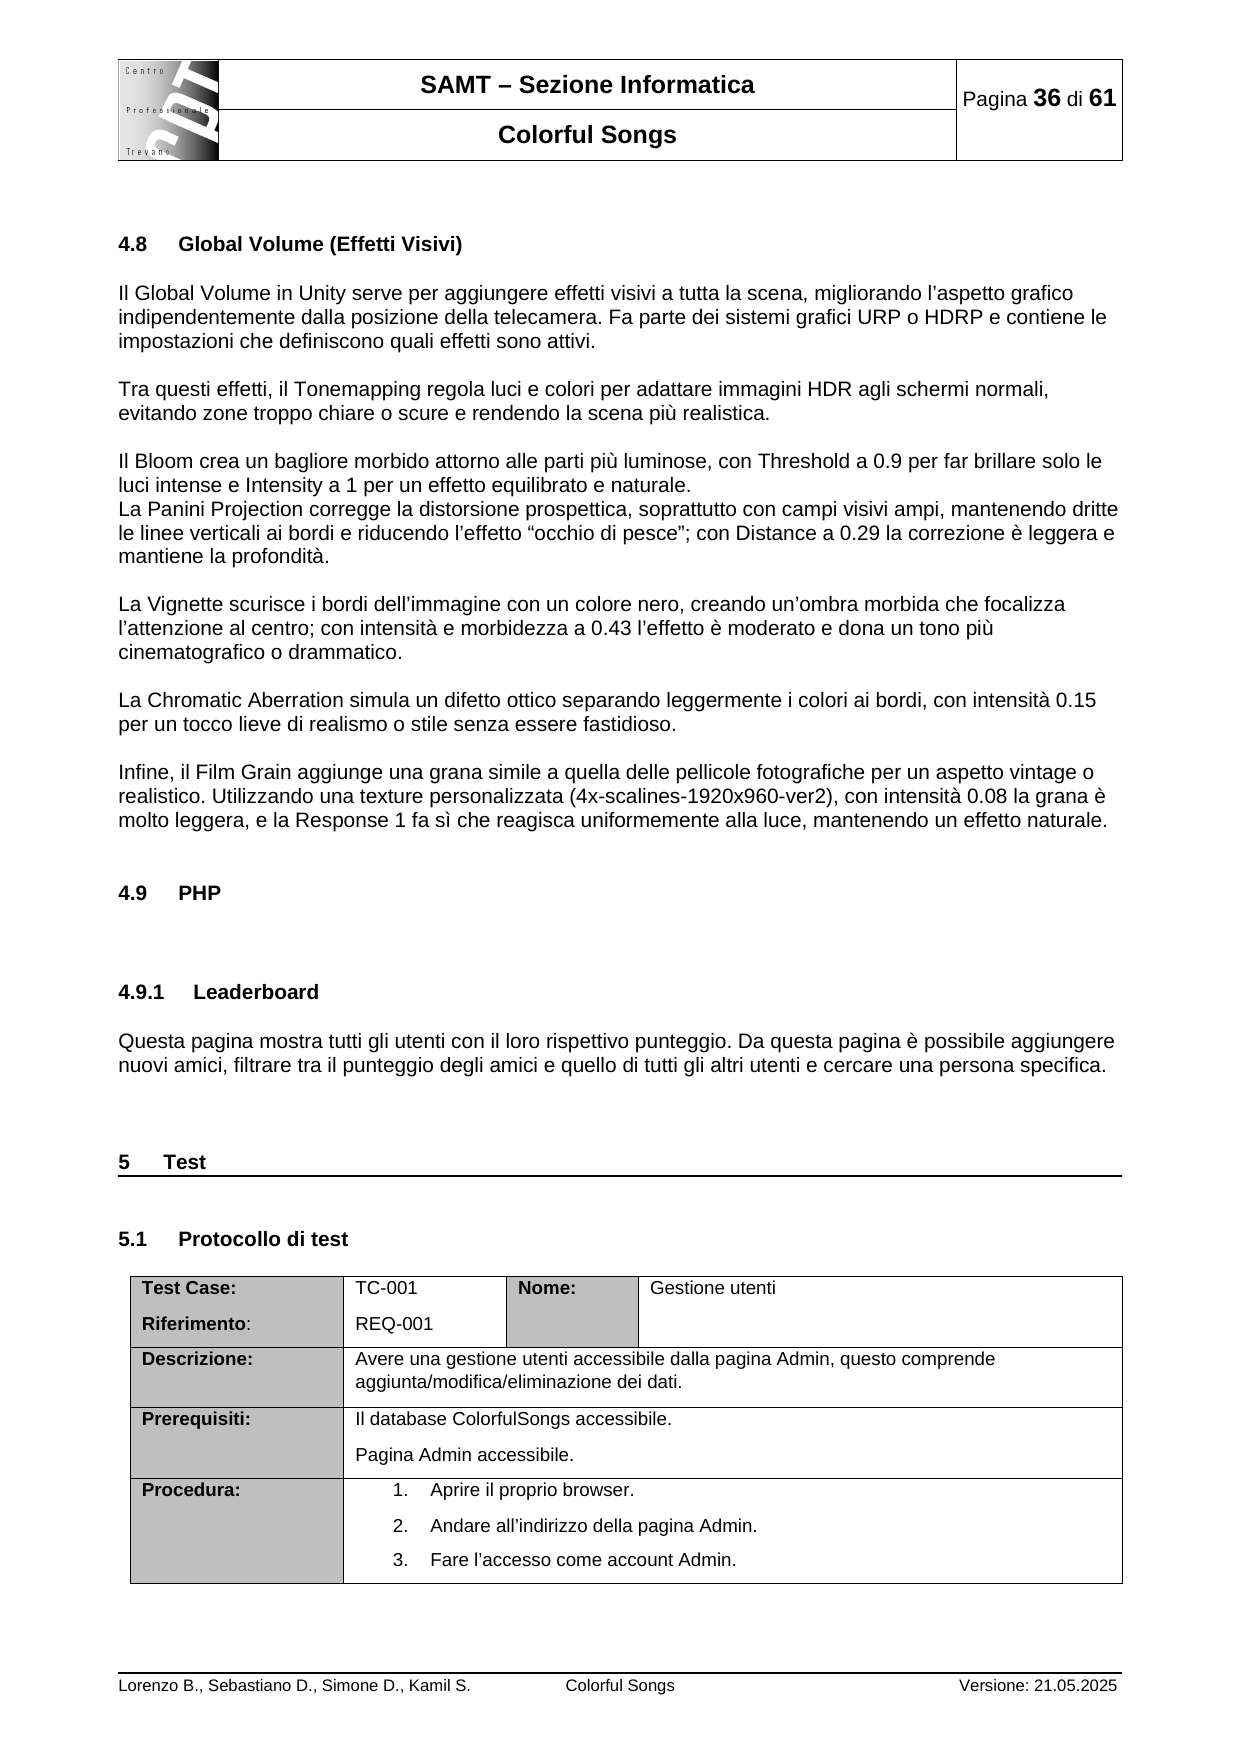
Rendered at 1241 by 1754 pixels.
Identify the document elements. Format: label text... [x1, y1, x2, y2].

table_cell Prerequisiti: [131, 1408, 343, 1478]
text La Vignette scurisce i bordi dell’immagine con un colore nero, creando un’ombra morbida che focalizza l’attenzione al centro; con intensità e morbidezza a 0.43 l’effetto è moderato e dona un tono più cinematografico o drammatico. [118, 592, 1122, 664]
text Tra questi effetti, il Tonemapping regola luci e colori per adattare immagini HDR agli schermi normali, evitando zone troppo chiare o scure e rendendo la scena più realistica. [118, 377, 1122, 424]
table_header Test Case: Riferimento: [131, 1277, 343, 1347]
table_header Nome: [507, 1277, 638, 1347]
subtitle Protocollo di test [118, 1227, 1122, 1251]
text La Panini Projection corregge la distorsione prospettica, soprattutto con campi visivi ampi, mantenendo dritte le linee verticali ai bordi e riducendo l’effetto “occhio di pesce”; con Distance a 0.29 la correzione è leggera e mantiene la profondità. [118, 496, 1122, 568]
table_cell Aprire il proprio browser. Andare all’indirizzo della pagina Admin. Fare l’accesso come account Admin. Aggiungere/modificare/eliminare dei dati. [344, 1479, 1122, 1583]
text La Chromatic Aberration simula un difetto ottico separando leggermente i colori ai bordi, con intensità 0.15 per un tocco lieve di realismo o stile senza essere fastidioso. [118, 688, 1122, 736]
subtitle Test [118, 1149, 1122, 1175]
text Il Global Volume in Unity serve per aggiungere effetti visivi a tutta la scena, migliorando l’aspetto grafico indipendentemente dalla posizione della telecamera. Fa parte dei sistemi grafici URP o HDRP e contiene le impostazioni che definiscono quali effetti sono attivi. [118, 281, 1122, 353]
table_header TC-001 REQ-001 [344, 1277, 506, 1347]
table_cell Descrizione: [131, 1348, 343, 1407]
subtitle Leaderboard [118, 980, 1122, 1004]
text Il Bloom crea un bagliore morbido attorno alle parti più luminose, con Threshold a 0.9 per far brillare solo le luci intense e Intensity a 1 per un effetto equilibrato e naturale. [118, 448, 1122, 496]
subtitle Global Volume (Effetti Visivi) [118, 232, 1122, 256]
table_cell Procedura: [131, 1479, 343, 1583]
text Questa pagina mostra tutti gli utenti con il loro rispettivo punteggio. Da questa pagina è possibile aggiungere nuovi amici, filtrare tra il punteggio degli amici e quello di tutti gli altri utenti e cercare una persona specifica. [118, 1029, 1122, 1077]
table_cell Avere una gestione utenti accessibile dalla pagina Admin, questo comprende aggiunta/modifica/eliminazione dei dati. [344, 1348, 1122, 1407]
picture [118, 60, 219, 160]
table_cell Il database ColorfulSongs accessibile. Pagina Admin accessibile. [344, 1408, 1122, 1478]
text Infine, il Film Grain aggiunge una grana simile a quella delle pellicole fotografiche per un aspetto vintage o realistico. Utilizzando una texture personalizzata (4x-scalines-1920x960-ver2), con intensità 0.08 la grana è molto leggera, e la Response 1 fa sì che reagisca uniformemente alla luce, mantenendo un effetto naturale. [118, 760, 1122, 832]
subtitle PHP [118, 881, 1122, 905]
table_header Gestione utenti [639, 1277, 1122, 1347]
